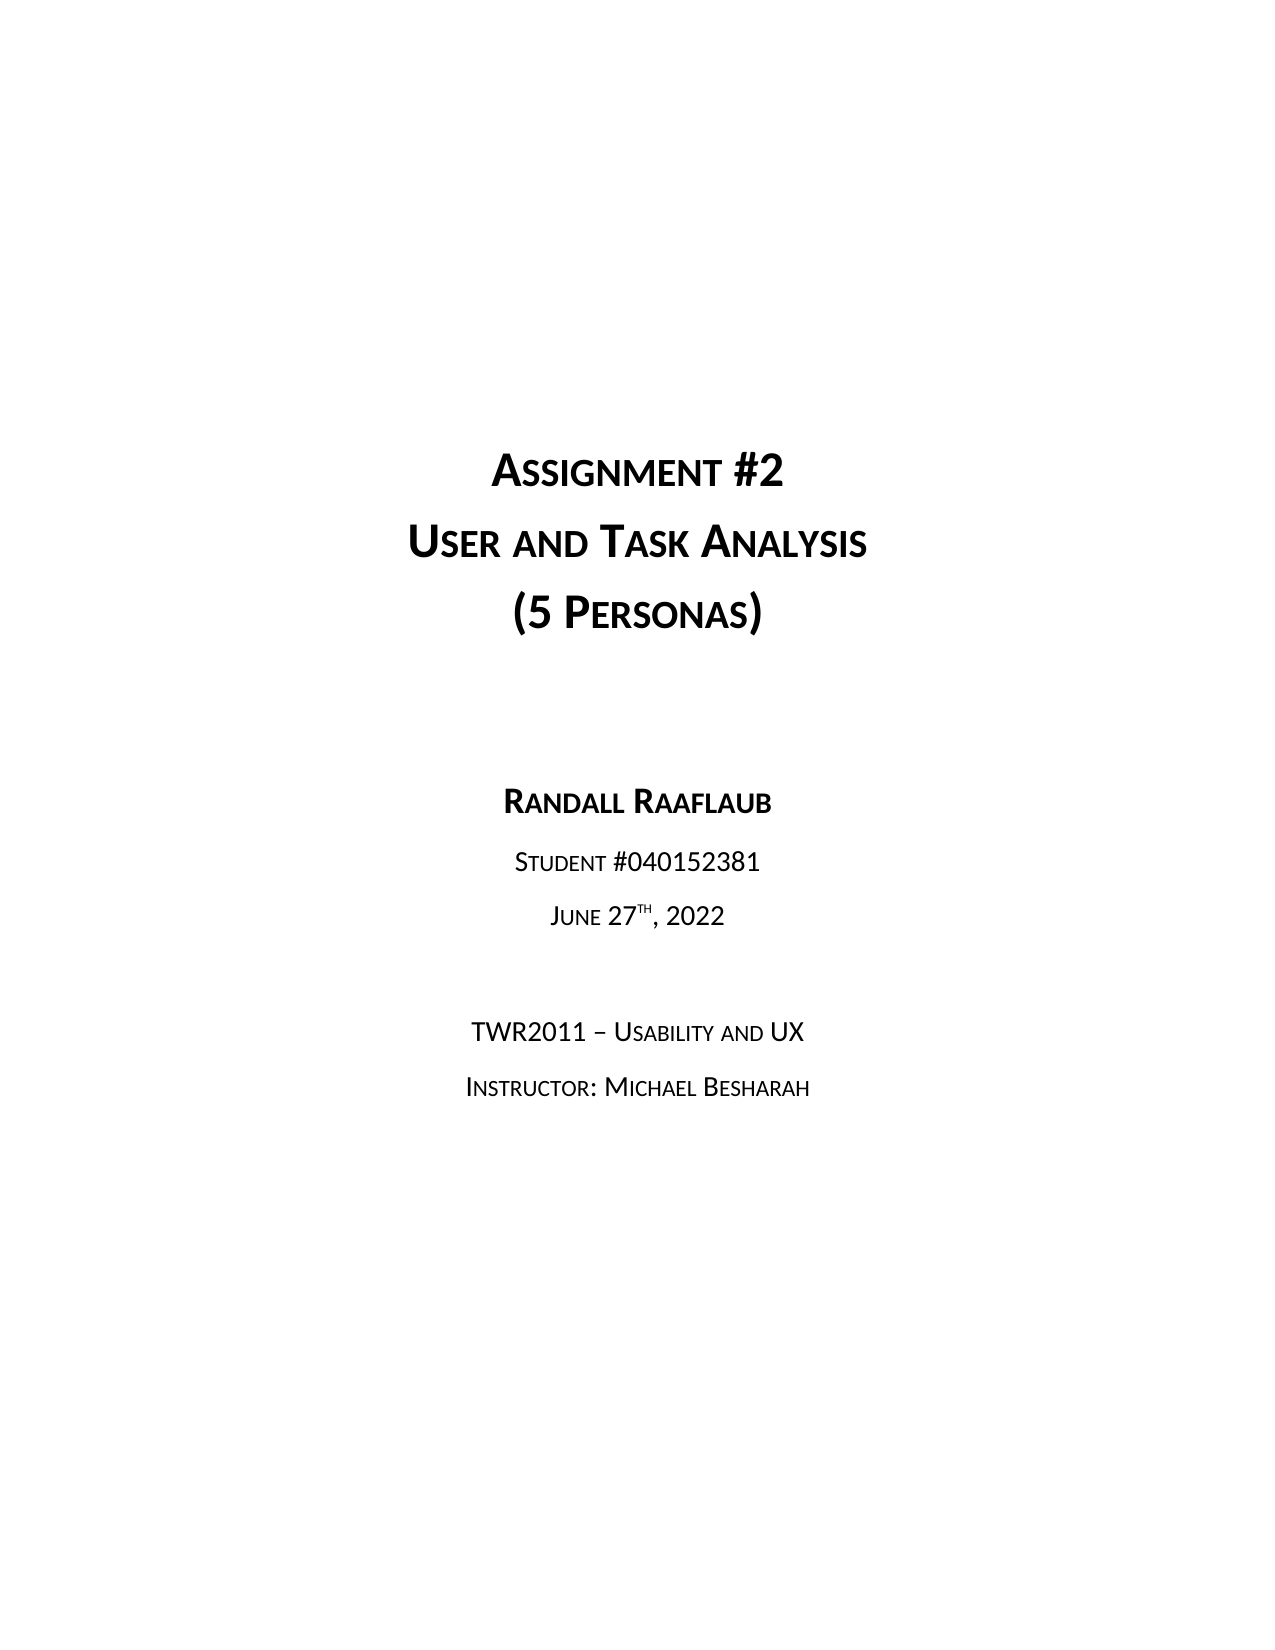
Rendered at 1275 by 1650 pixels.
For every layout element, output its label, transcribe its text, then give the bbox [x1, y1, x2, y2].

text Instructor: Michael Besharah [75, 1068, 1200, 1103]
text Student #040152381 [75, 843, 1200, 878]
title User and Task Analysis [75, 509, 1200, 570]
text TWR2011 – Usability and UX [75, 1013, 1200, 1049]
title Assignment #2 [75, 437, 1200, 498]
title (5 Personas) [75, 580, 1200, 641]
text June 27th, 2022 [75, 897, 1200, 932]
text Randall Raaflaub [75, 777, 1200, 822]
